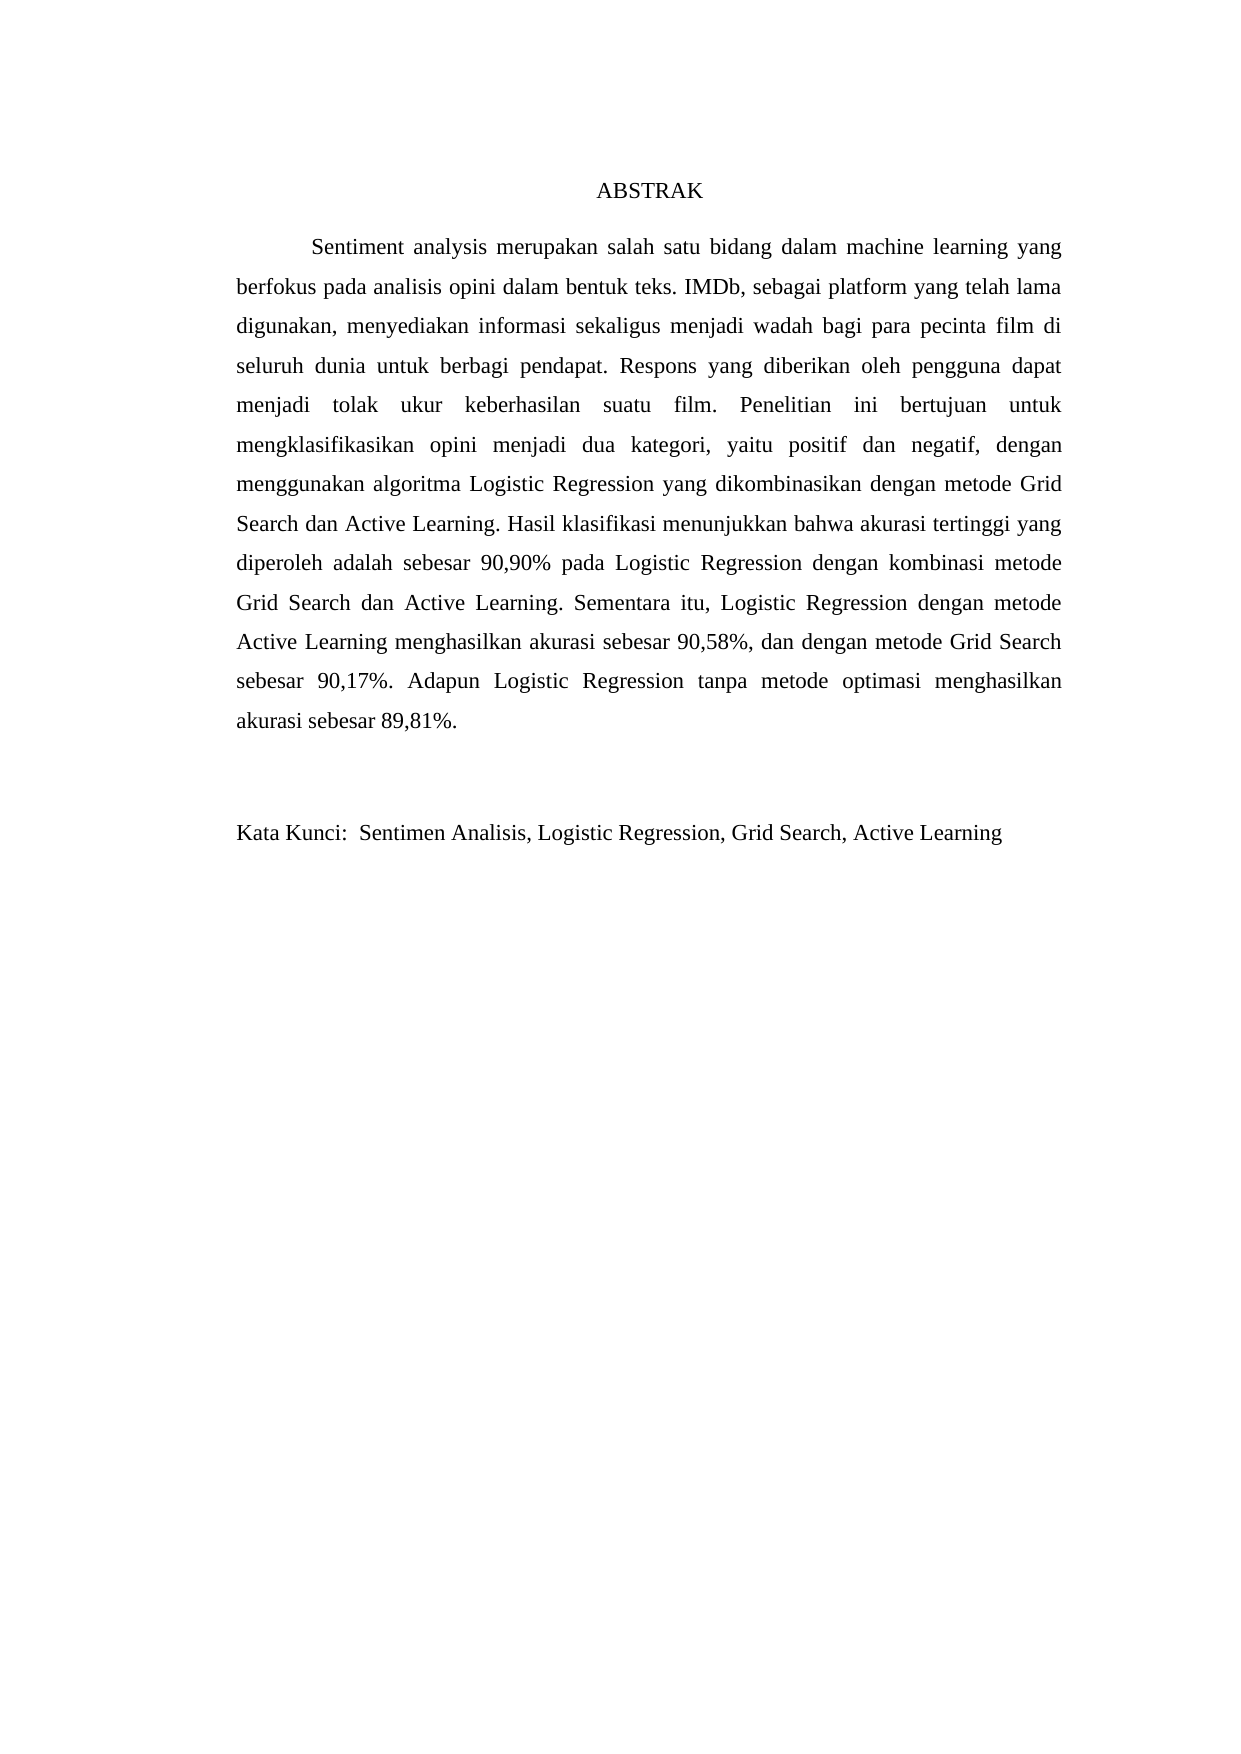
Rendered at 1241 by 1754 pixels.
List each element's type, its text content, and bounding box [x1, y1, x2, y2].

text ABSTRAK [236, 177, 1063, 203]
text Sentiment analysis merupakan salah satu bidang dalam machine learning yang berfokus pada analisis opini dalam bentuk teks. IMDb, sebagai platform yang telah lama digunakan, menyediakan informasi sekaligus menjadi wadah bagi para pecinta film di seluruh dunia untuk berbagi pendapat. Respons yang diberikan oleh pengguna dapat menjadi tolak ukur keberhasilan suatu film. Penelitian ini bertujuan untuk mengklasifikasikan opini menjadi dua kategori, yaitu positif dan negatif, dengan menggunakan algoritma Logistic Regression yang dikombinasikan dengan metode Grid Search dan Active Learning. Hasil klasifikasi menunjukkan bahwa akurasi tertinggi yang diperoleh adalah sebesar 90,90% pada Logistic Regression dengan kombinasi metode Grid Search dan Active Learning. Sementara itu, Logistic Regression dengan metode Active Learning menghasilkan akurasi sebesar 90,58%, dan dengan metode Grid Search sebesar 90,17%. Adapun Logistic Regression tanpa metode optimasi menghasilkan akurasi sebesar 89,81%. [236, 233, 1063, 733]
text Kata Kunci: Sentimen Analisis, Logistic Regression, Grid Search, Active Learning [236, 819, 1063, 846]
